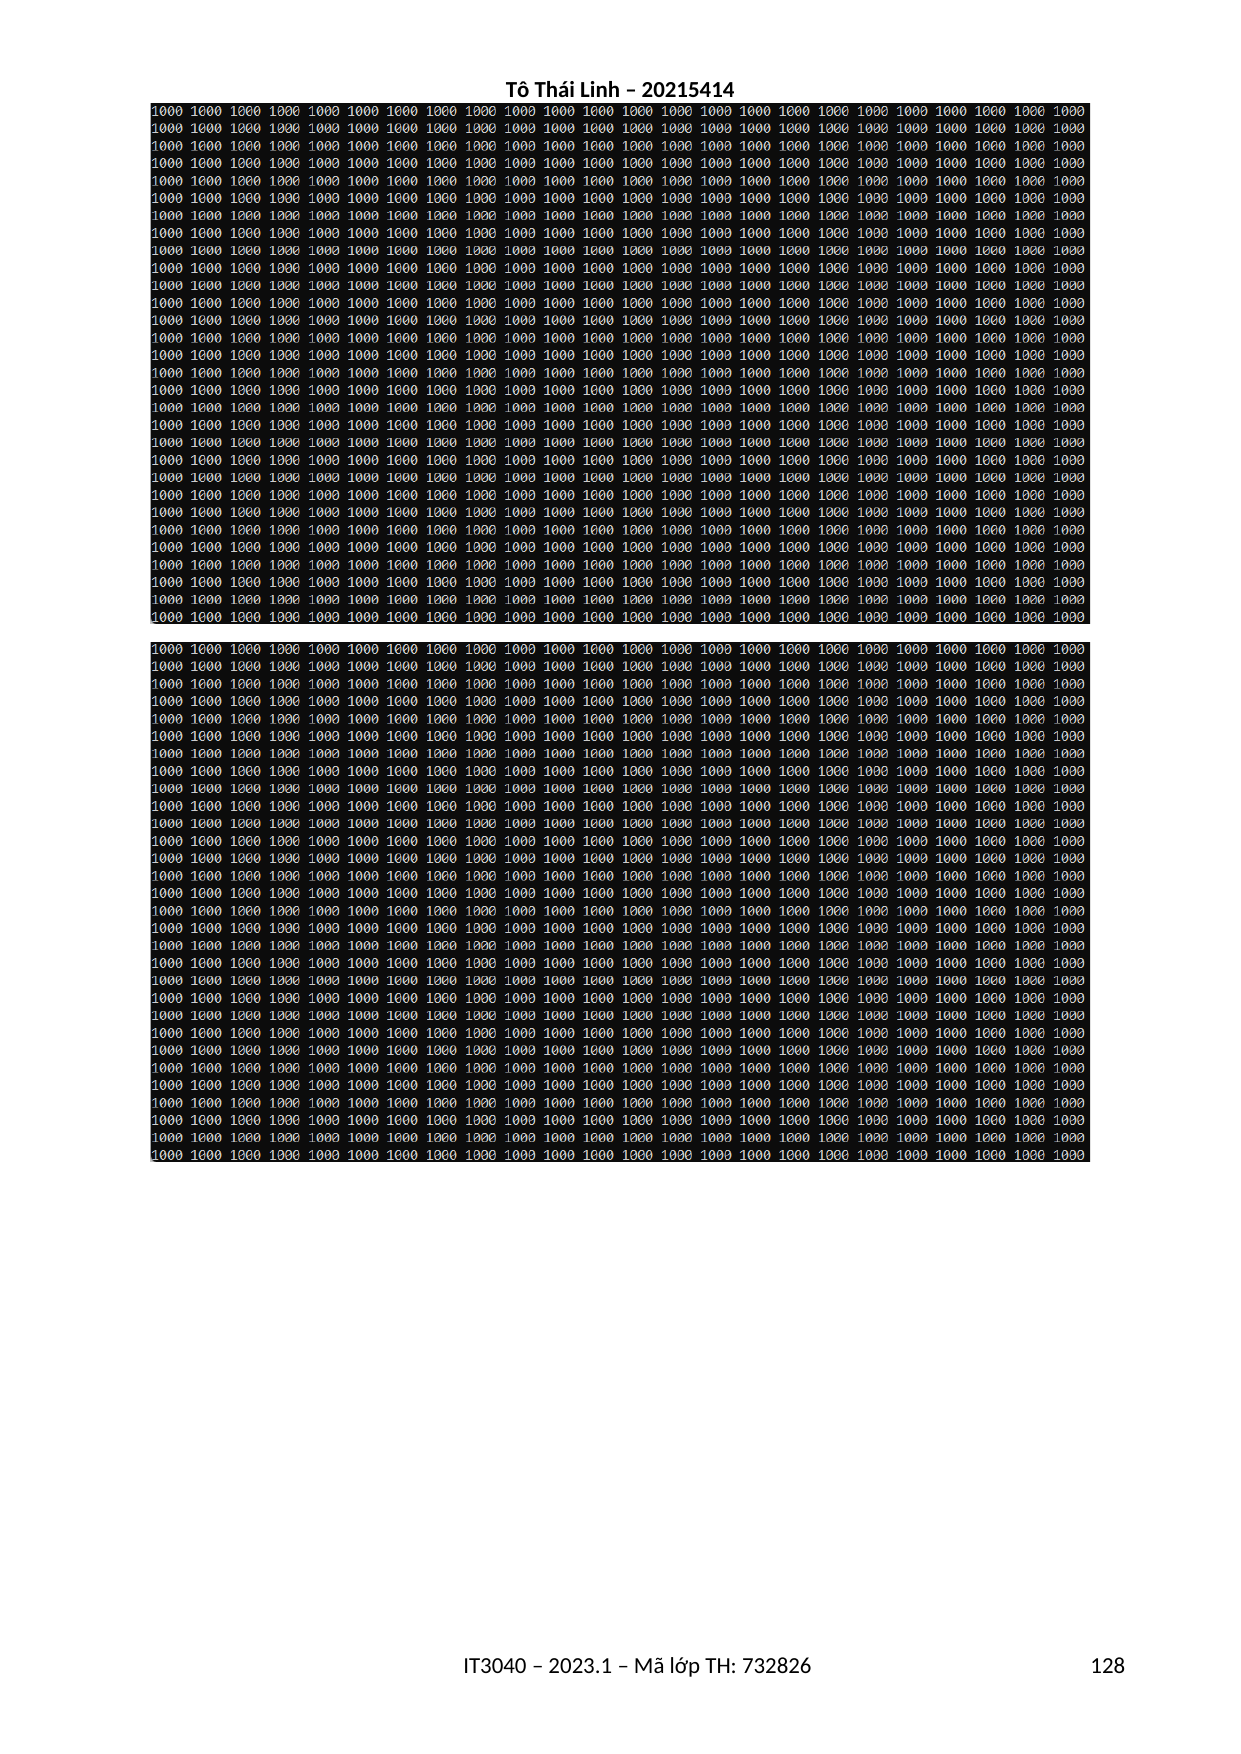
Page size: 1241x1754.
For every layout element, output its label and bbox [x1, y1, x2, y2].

picture [150, 642, 1091, 1162]
picture [150, 103, 1091, 624]
